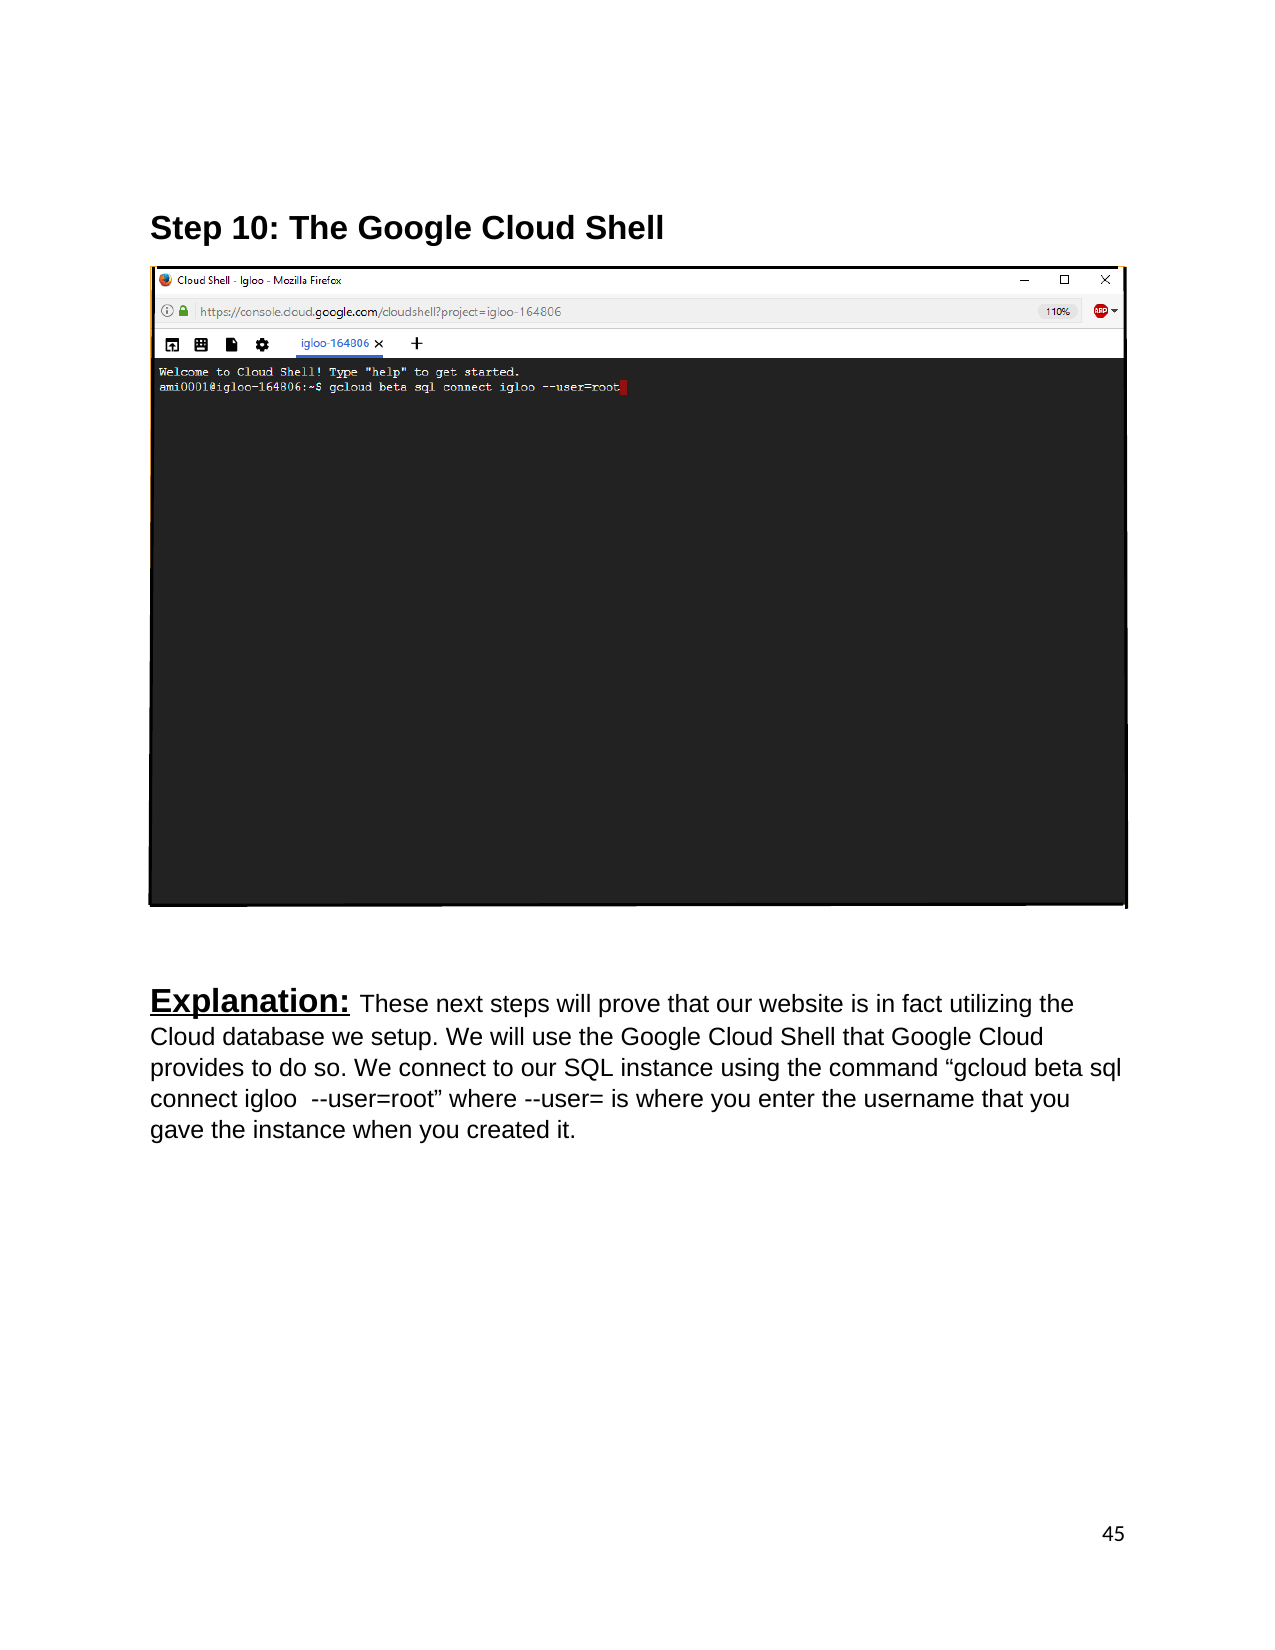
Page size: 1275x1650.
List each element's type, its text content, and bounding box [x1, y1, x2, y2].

text Explanation: These next steps will prove that our website is in fact utilizing the Cloud database we setup. We will use the Google Cloud Shell that Google Cloud provides to do so. We connect to our SQL instance using the command “gcloud beta sql connect igloo --user=root” where --user= is where you enter the username that you gave the instance when you created it. [150, 981, 1125, 1144]
picture [152, 266, 1125, 905]
text Step 10: The Google Cloud Shell [150, 208, 1125, 247]
